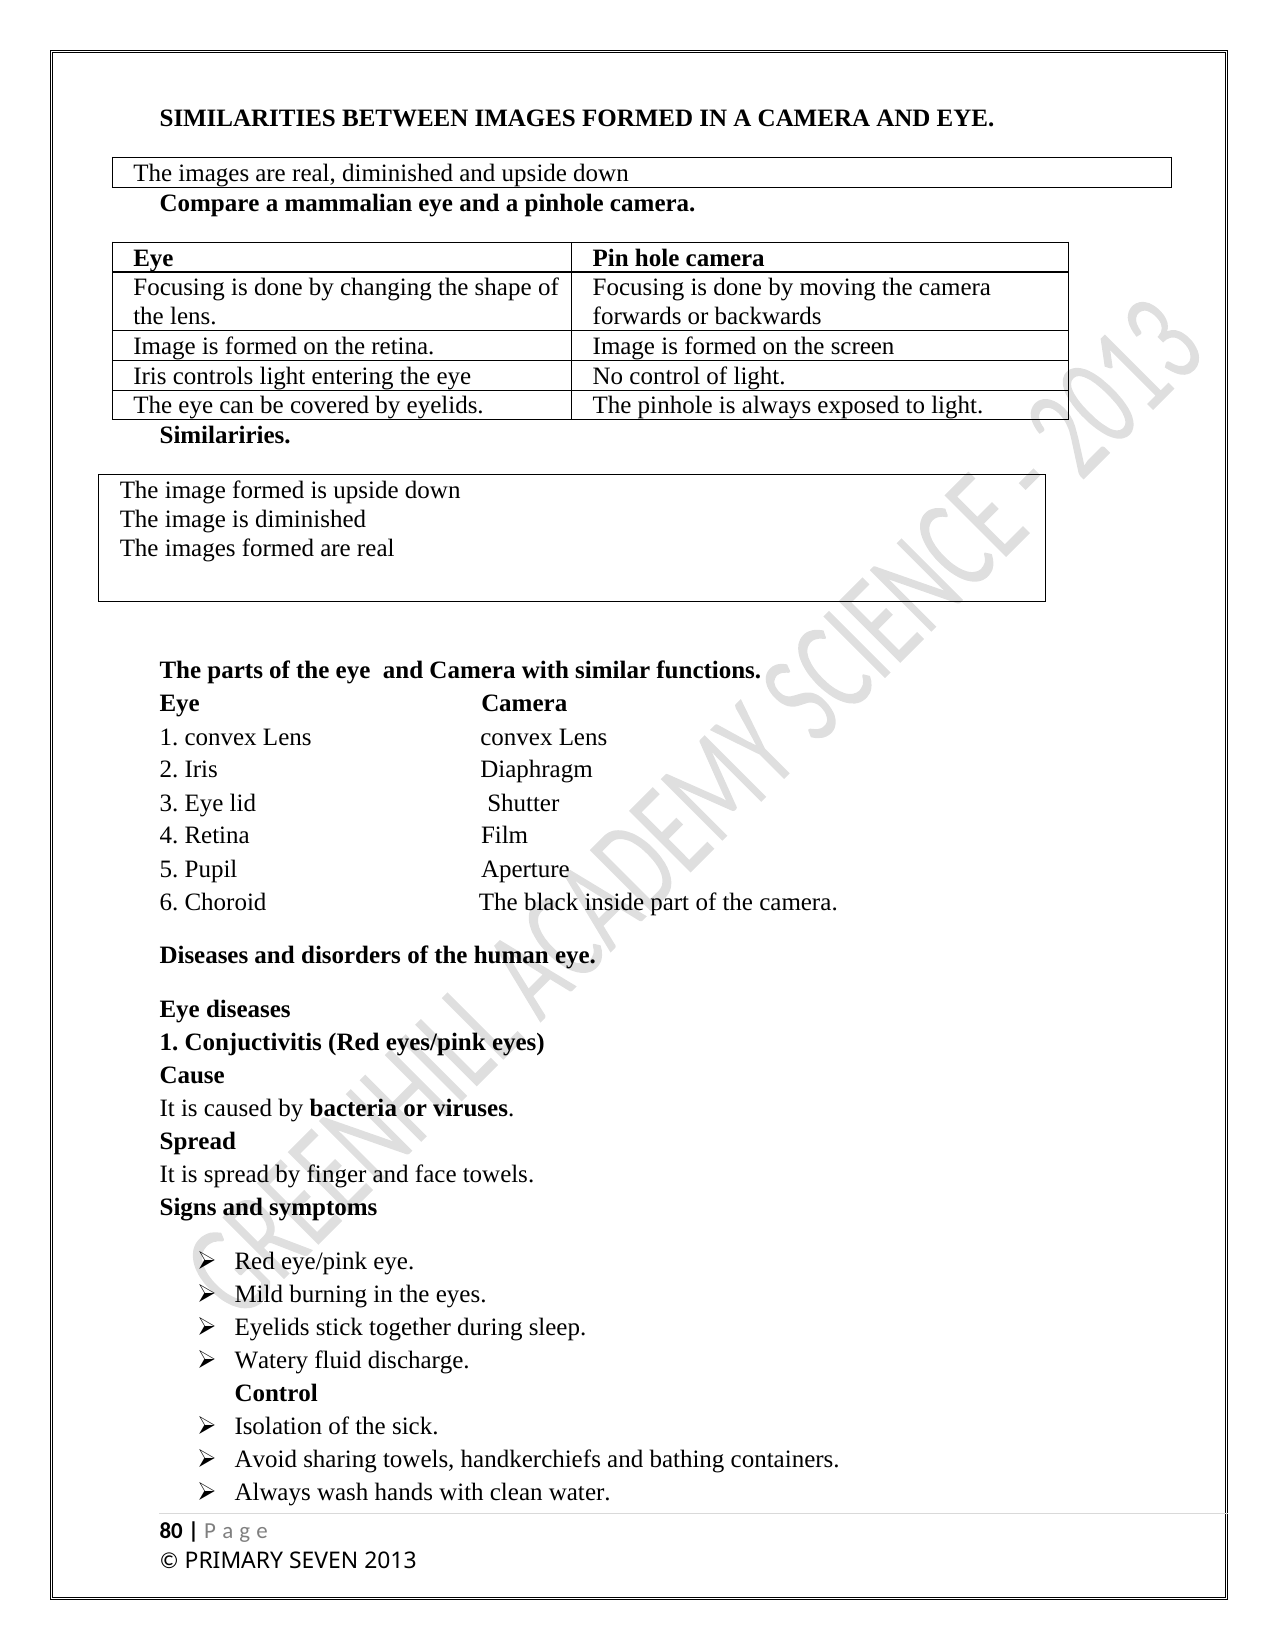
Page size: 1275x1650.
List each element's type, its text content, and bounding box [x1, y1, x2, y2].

table_cell No control of light. [572, 361, 1068, 389]
table_cell Image is formed on the retina. [113, 331, 571, 360]
table_header The images are real, diminished and upside down [113, 158, 1171, 187]
list Avoid sharing towels, handkerchiefs and bathing containers. [197, 1444, 1225, 1473]
table_cell The eye can be covered by eyelids. [113, 391, 571, 419]
table_cell Focusing is done by moving the camera forwards or backwards [572, 273, 1068, 330]
list Eyelids stick together during sleep. [197, 1312, 1225, 1341]
table_header The image formed is upside down The image is diminished The images formed are real [99, 475, 1045, 601]
list Isolation of the sick. [197, 1411, 1225, 1440]
text Similariries. [159, 420, 1225, 449]
table_cell Focusing is done by changing the shape of the lens. [113, 273, 571, 330]
list Always wash hands with clean water. [197, 1477, 1225, 1506]
table_cell The pinhole is always exposed to light. [572, 391, 1068, 419]
list Red eye/pink eye. [197, 1246, 1225, 1275]
list Mild burning in the eyes. [197, 1279, 1225, 1308]
text Eye diseases 1. Conjuctivitis (Red eyes/pink eyes) Cause It is caused by bacteria or viruses. Spread It is spread by finger and face towels. Signs and symptoms [159, 994, 1225, 1221]
table_cell Iris controls light entering the eye [113, 361, 571, 389]
table_cell Image is formed on the screen [572, 331, 1068, 360]
table_header Pin hole camera [572, 243, 1068, 271]
list Watery fluid discharge. Control [197, 1345, 1225, 1407]
table_header Eye [113, 243, 571, 271]
text SIMILARITIES BETWEEN IMAGES FORMED IN A CAMERA AND EYE. [159, 103, 1225, 132]
text Diseases and disorders of the human eye. [159, 941, 1225, 969]
text Compare a mammalian eye and a pinhole camera. [159, 188, 1225, 216]
text The parts of the eye and Camera with similar functions. Eye Camera 1. convex Lens convex Lens 2. Iris Diaphragm 3. Eye lid Shutter 4. Retina Film 5. Pupil Aperture 6. Choroid The black inside part of the camera. [159, 656, 1225, 915]
